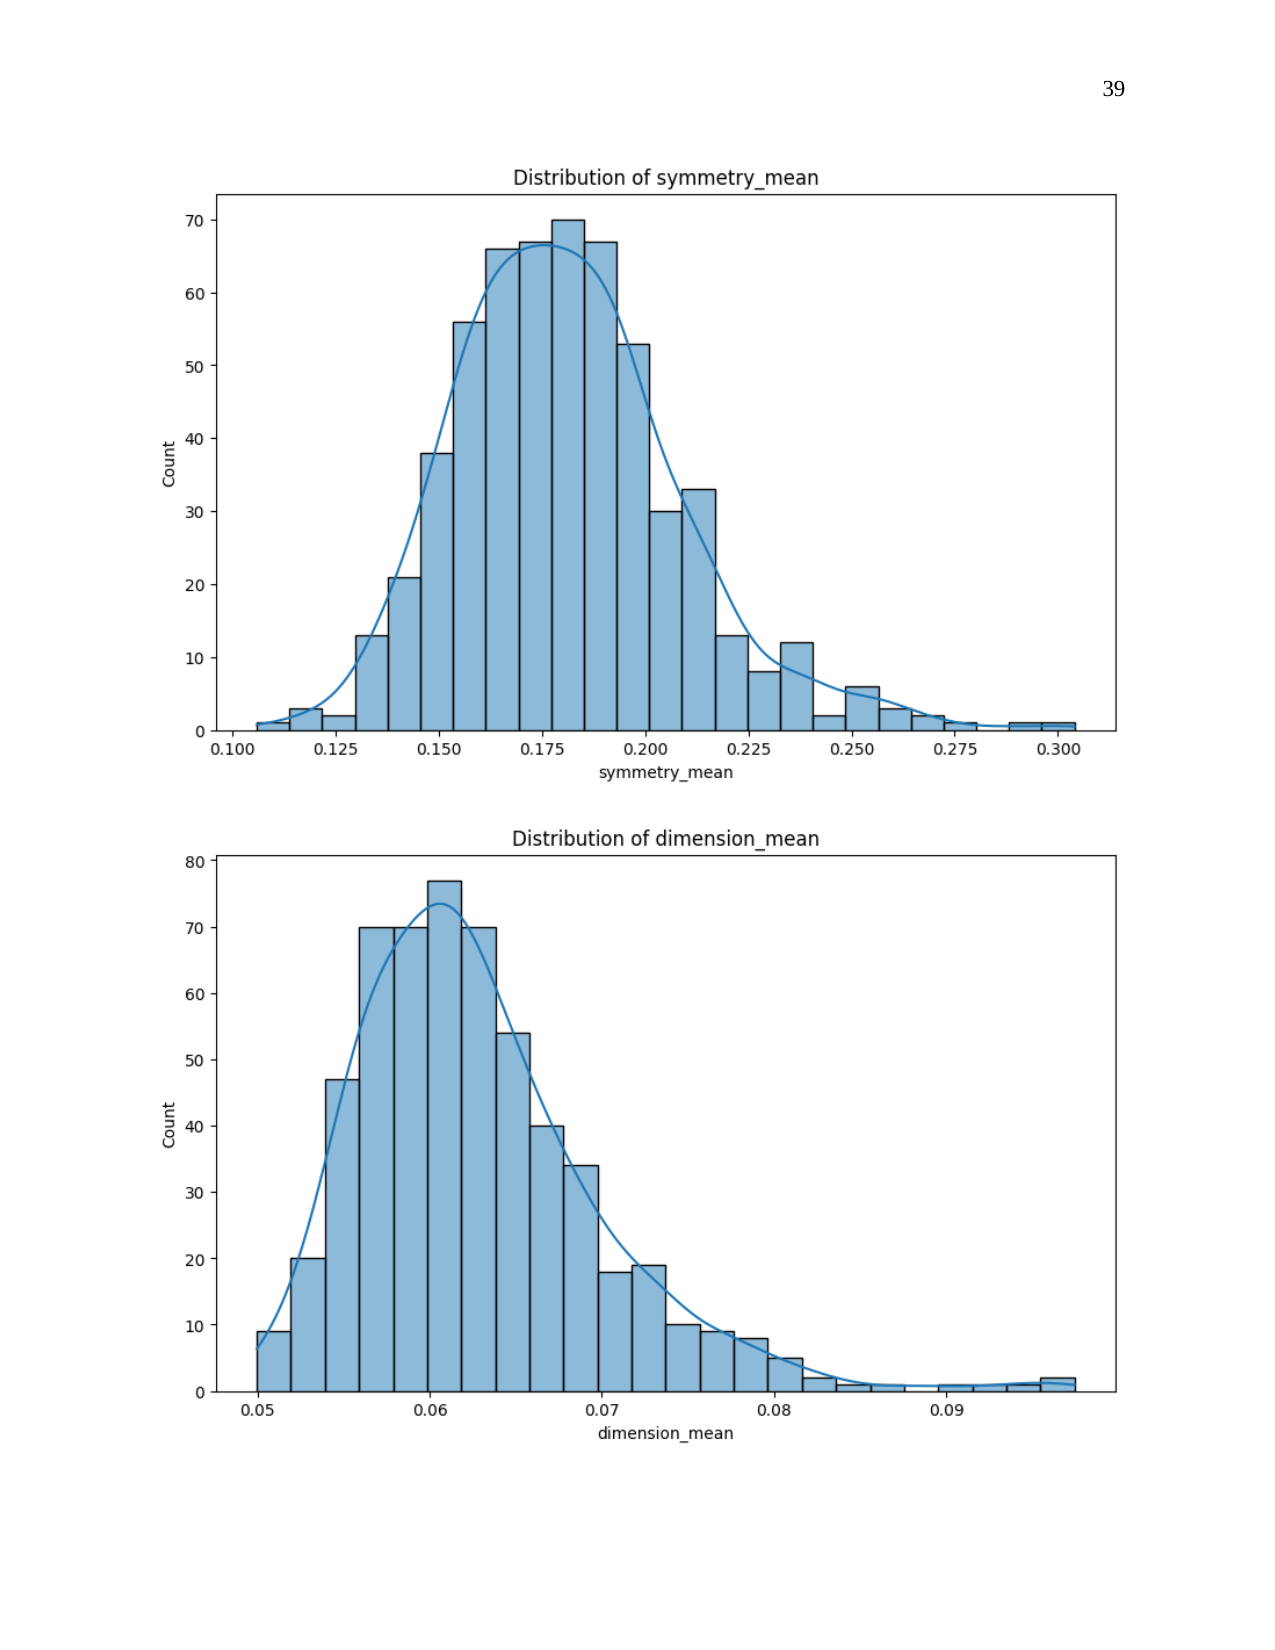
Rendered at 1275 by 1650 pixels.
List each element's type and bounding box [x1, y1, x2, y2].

picture [150, 157, 1125, 792]
picture [150, 818, 1125, 1453]
